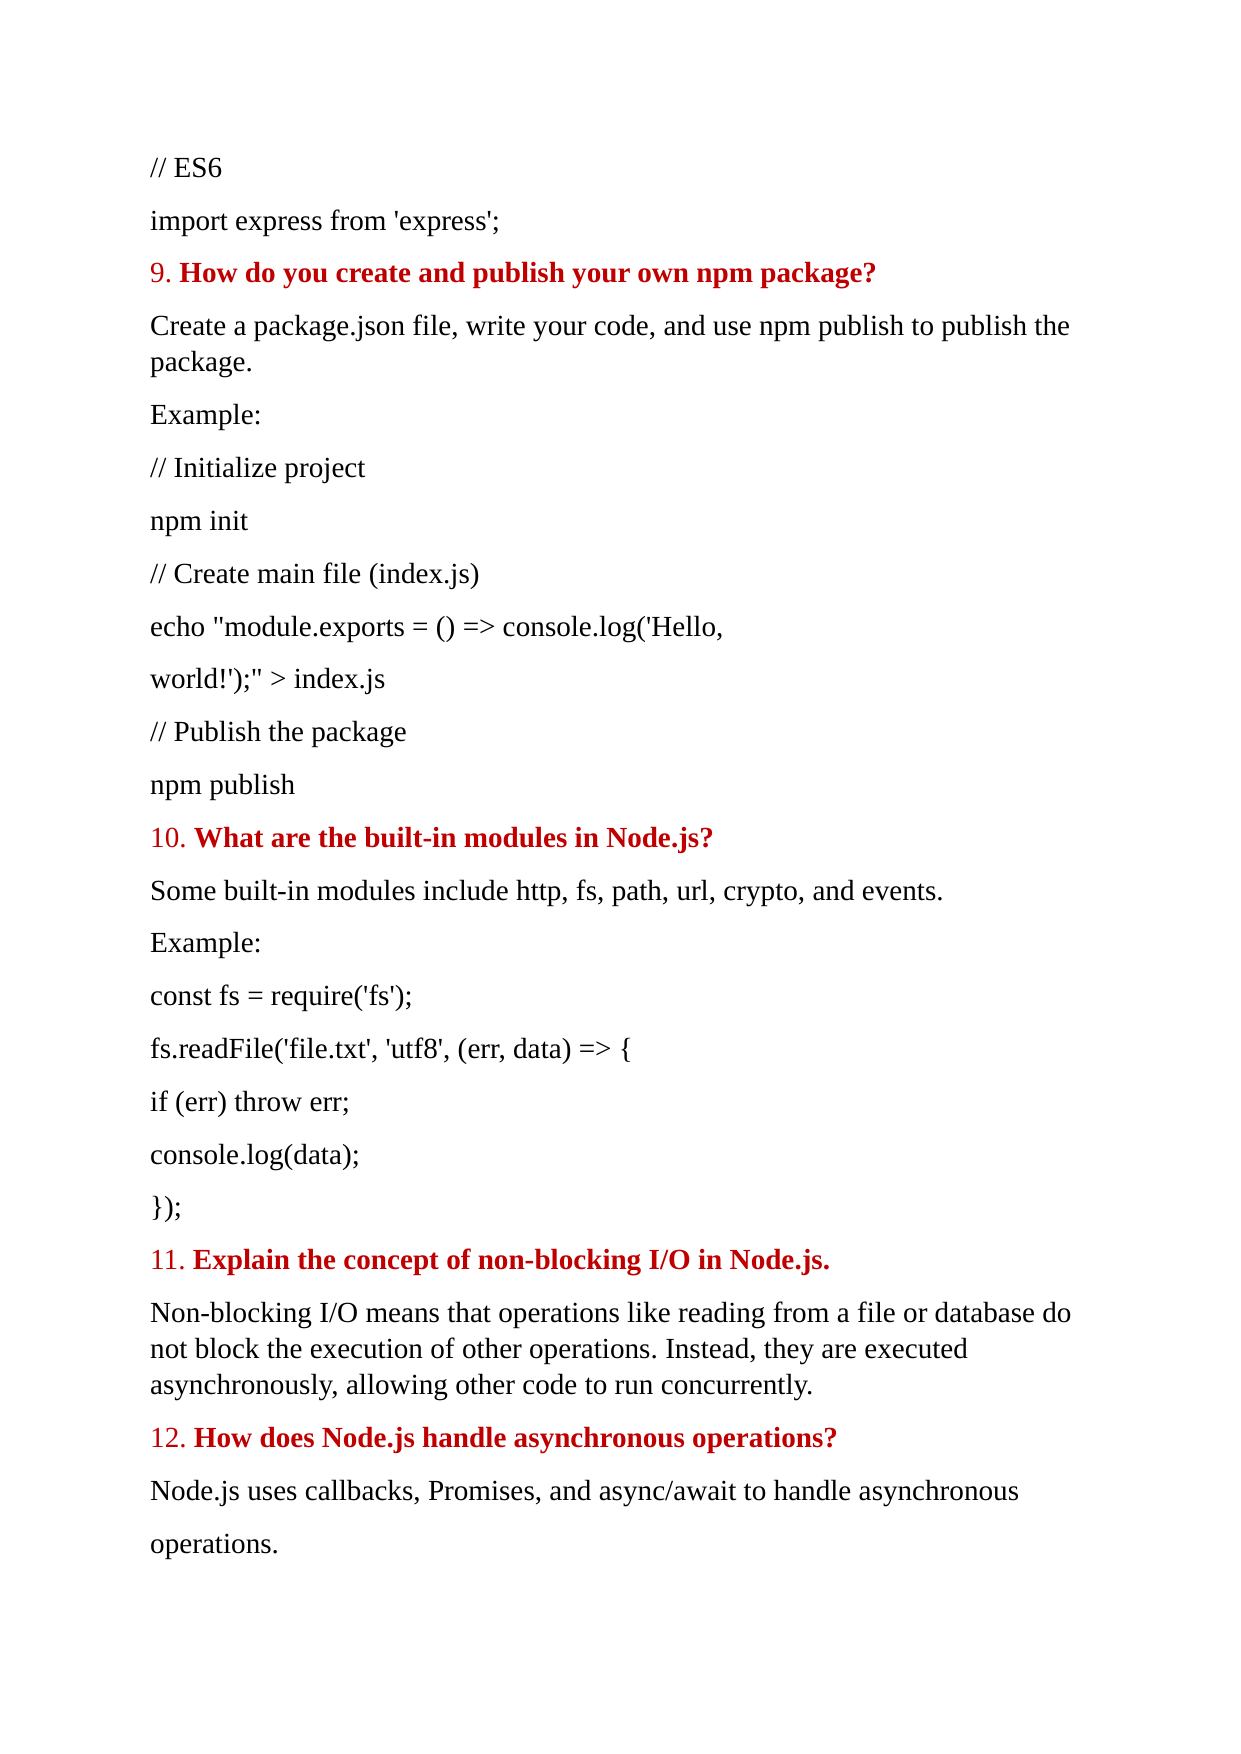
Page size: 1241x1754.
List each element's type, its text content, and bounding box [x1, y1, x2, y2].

text // ES6 [150, 150, 1090, 183]
text 12. How does Node.js handle asynchronous operations? [150, 1420, 1090, 1454]
text npm init [150, 503, 1090, 537]
text fs.readFile('file.txt', 'utf8', (err, data) => { [150, 1031, 1090, 1065]
text if (err) throw err; [150, 1084, 1090, 1117]
text Create a package.json file, write your code, and use npm publish to publish the package. [150, 308, 1090, 378]
text console.log(data); [150, 1137, 1090, 1170]
text // Create main file (index.js) [150, 556, 1090, 589]
text 11. Explain the concept of non-blocking I/O in Node.js. [150, 1242, 1090, 1276]
text 9. How do you create and publish your own npm package? [150, 256, 1090, 289]
text Some built-in modules include http, fs, path, url, crypto, and events. [150, 873, 1090, 906]
text // Initialize project [150, 450, 1090, 484]
text Non-blocking I/O means that operations like reading from a file or database do not block the execution of other operations. Instead, they are executed asynchronously, allowing other code to run concurrently. [150, 1295, 1090, 1401]
text npm publish [150, 767, 1090, 801]
text world!');" > index.js [150, 661, 1090, 695]
text Node.js uses callbacks, Promises, and async/await to handle asynchronous [150, 1473, 1090, 1507]
text }); [150, 1189, 1090, 1223]
text // Publish the package [150, 714, 1090, 748]
text echo "module.exports = () => console.log('Hello, [150, 609, 1090, 642]
text Example: [150, 926, 1090, 959]
text const fs = require('fs'); [150, 978, 1090, 1012]
text operations. [150, 1526, 1090, 1559]
text 10. What are the built-in modules in Node.js? [150, 820, 1090, 853]
text import express from 'express'; [150, 203, 1090, 236]
text Example: [150, 397, 1090, 431]
